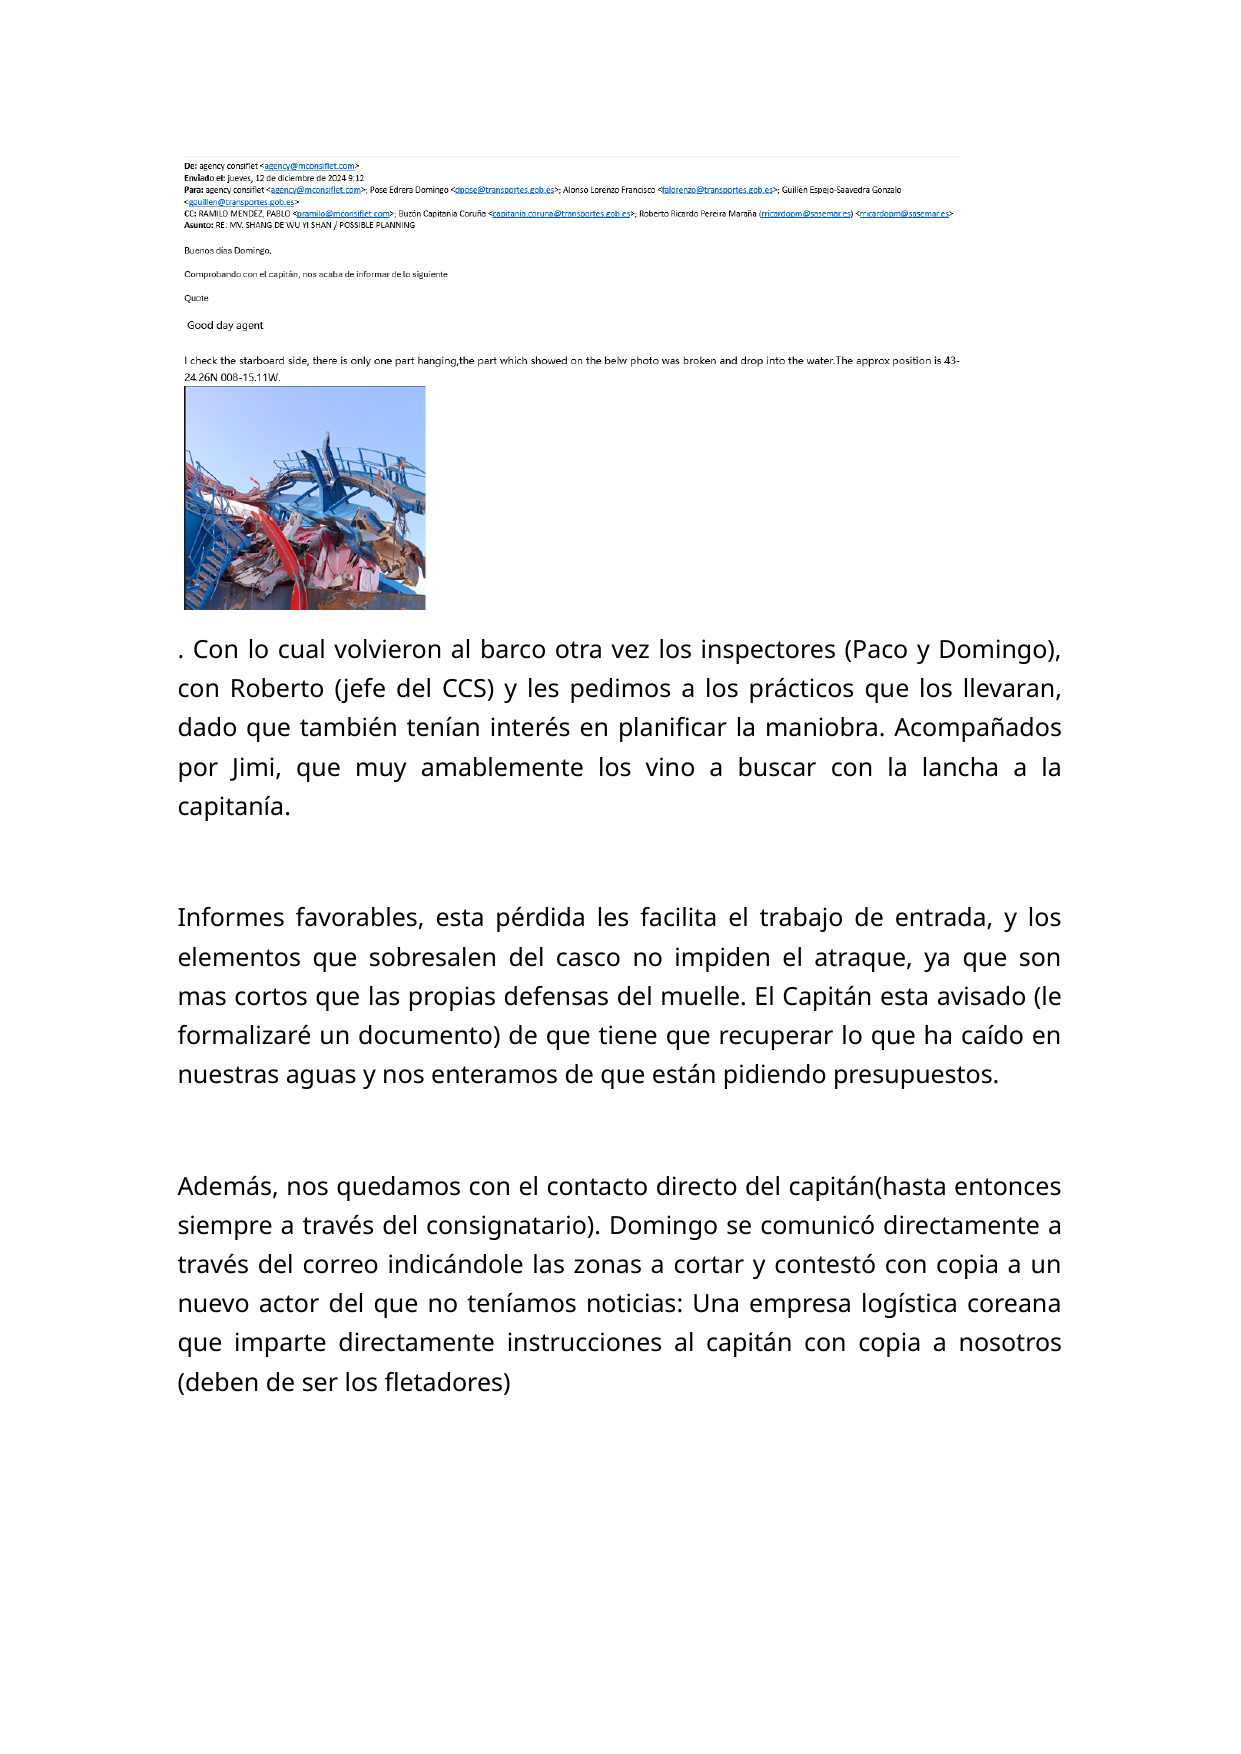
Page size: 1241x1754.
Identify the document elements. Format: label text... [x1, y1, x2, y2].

text Además, nos quedamos con el contacto directo del capitán(hasta entonces siempre a través del consignatario). Domingo se comunicó directamente a través del correo indicándole las zonas a cortar y contestó con copia a un nuevo actor del que no teníamos noticias: Una empresa logística coreana que imparte directamente instrucciones al capitán con copia a nosotros (deben de ser los fletadores) [177, 1168, 1063, 1398]
text . Con lo cual volvieron al barco otra vez los inspectores (Paco y Domingo), con Roberto (jefe del CCS) y les pedimos a los prácticos que los llevaran, dado que también tenían interés en planificar la maniobra. Acompañados por Jimi, que muy amablemente los vino a buscar con la lancha a la capitanía. [177, 632, 1063, 822]
picture [177, 147, 960, 610]
text Informes favorables, esta pérdida les facilita el trabajo de entrada, y los elementos que sobresalen del casco no impiden el atraque, ya que son mas cortos que las propias defensas del muelle. El Capitán esta avisado (le formalizaré un documento) de que tiene que recuperar lo que ha caído en nuestras aguas y nos enteramos de que están pidiendo presupuestos. [177, 900, 1063, 1091]
